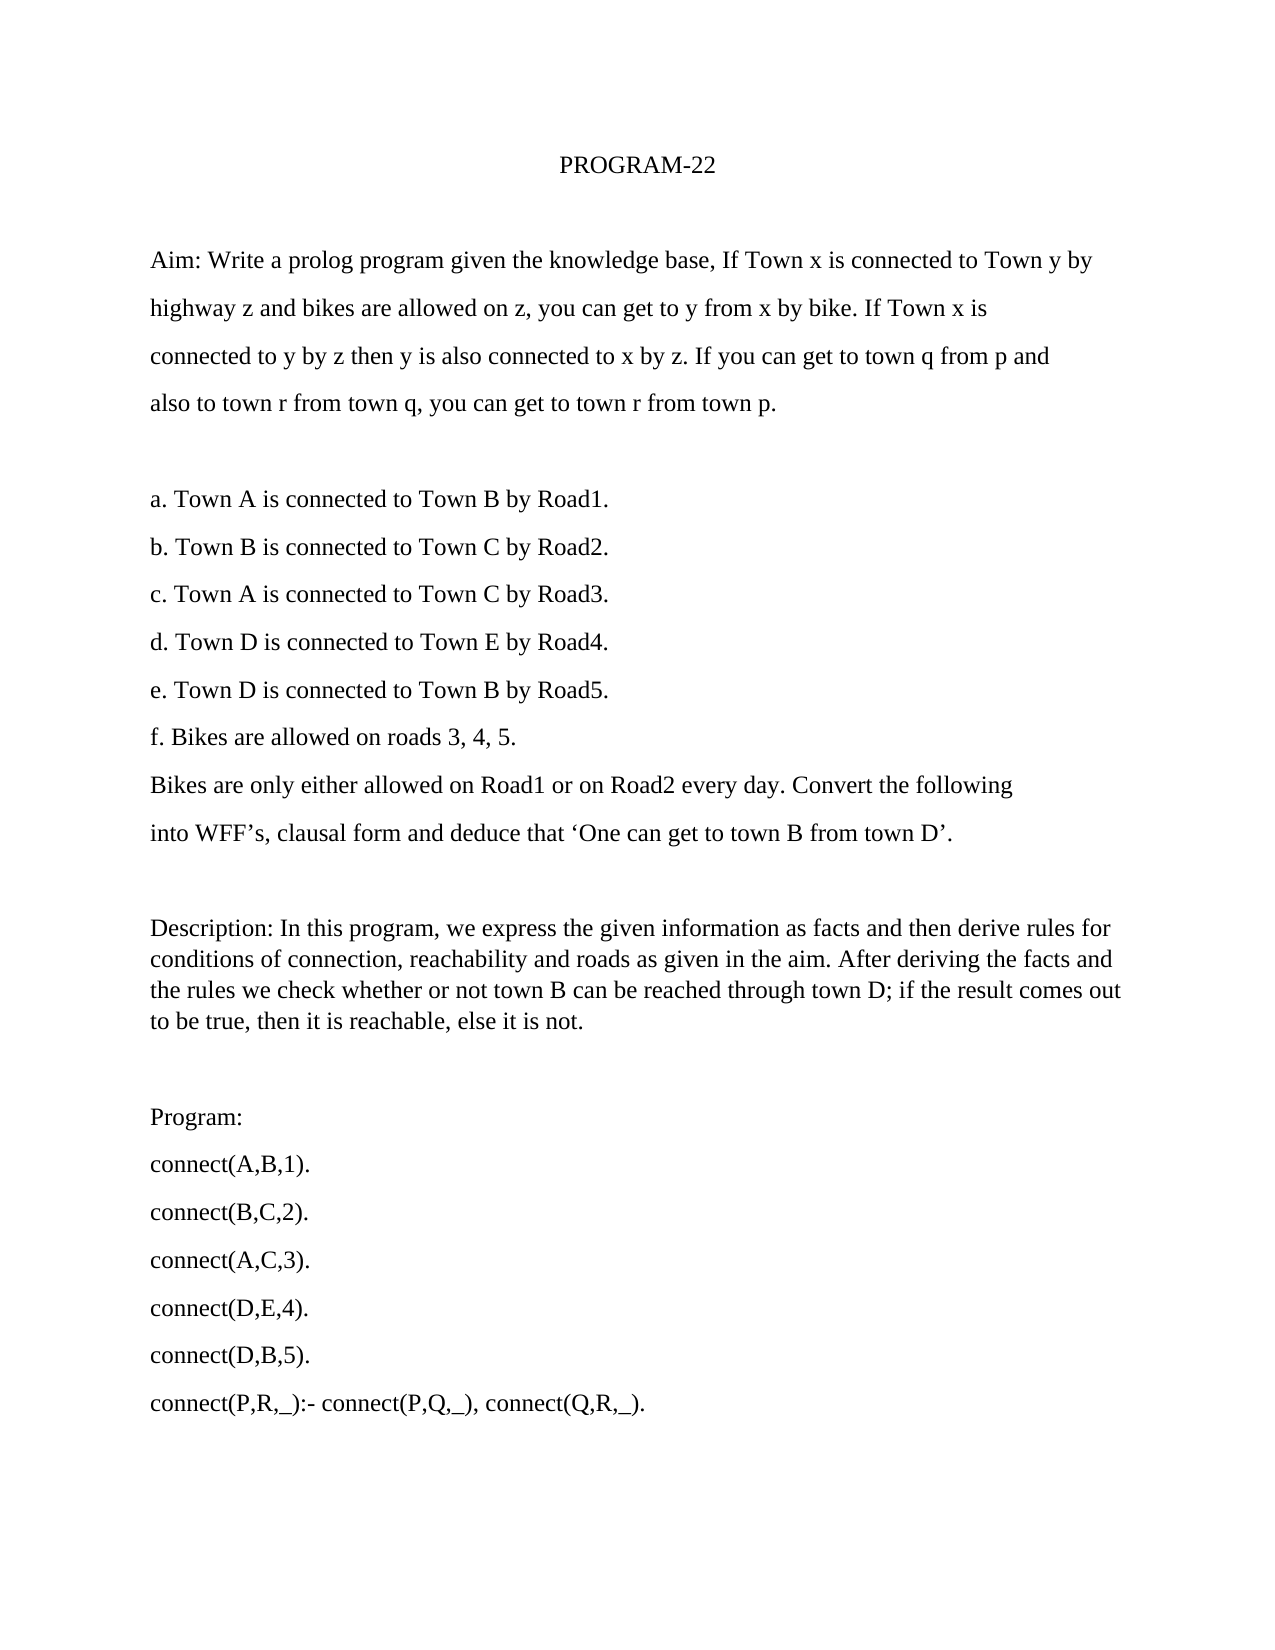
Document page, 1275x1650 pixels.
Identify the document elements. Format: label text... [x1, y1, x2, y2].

text into WFF’s, clausal form and deduce that ‘One can get to town B from town D’. [150, 818, 1125, 847]
text b. Town B is connected to Town C by Road2. [150, 532, 1125, 560]
text e. Town D is connected to Town B by Road5. [150, 675, 1125, 703]
text also to town r from town q, you can get to town r from town p. [150, 388, 1125, 417]
text Bikes are only either allowed on Road1 or on Road2 every day. Convert the following [150, 770, 1125, 799]
text Aim: Write a prolog program given the knowledge base, If Town x is connected to Town y by [150, 245, 1125, 274]
text highway z and bikes are allowed on z, you can get to y from x by bike. If Town x is [150, 293, 1125, 322]
text f. Bikes are allowed on roads 3, 4, 5. [150, 722, 1125, 751]
text connected to y by z then y is also connected to x by z. If you can get to town q from p and [150, 341, 1125, 369]
text PROGRAM-22 [150, 150, 1125, 179]
text c. Town A is connected to Town C by Road3. [150, 579, 1125, 608]
text d. Town D is connected to Town E by Road4. [150, 627, 1125, 656]
text Description: In this program, we express the given information as facts and then derive rules for conditions of connection, reachability and roads as given in the aim. After deriving the facts and the rules we check whether or not town B can be reached through town D; if the result comes out to be true, then it is reachable, else it is not. [150, 913, 1125, 1035]
text connect(B,C,2). [150, 1197, 1125, 1226]
text connect(P,R,_):- connect(P,Q,_), connect(Q,R,_). [150, 1388, 1125, 1417]
text connect(A,C,3). [150, 1245, 1125, 1274]
text Program: [150, 1102, 1125, 1131]
text connect(D,E,4). [150, 1293, 1125, 1321]
text connect(A,B,1). [150, 1149, 1125, 1178]
text a. Town A is connected to Town B by Road1. [150, 484, 1125, 513]
text connect(D,B,5). [150, 1340, 1125, 1369]
